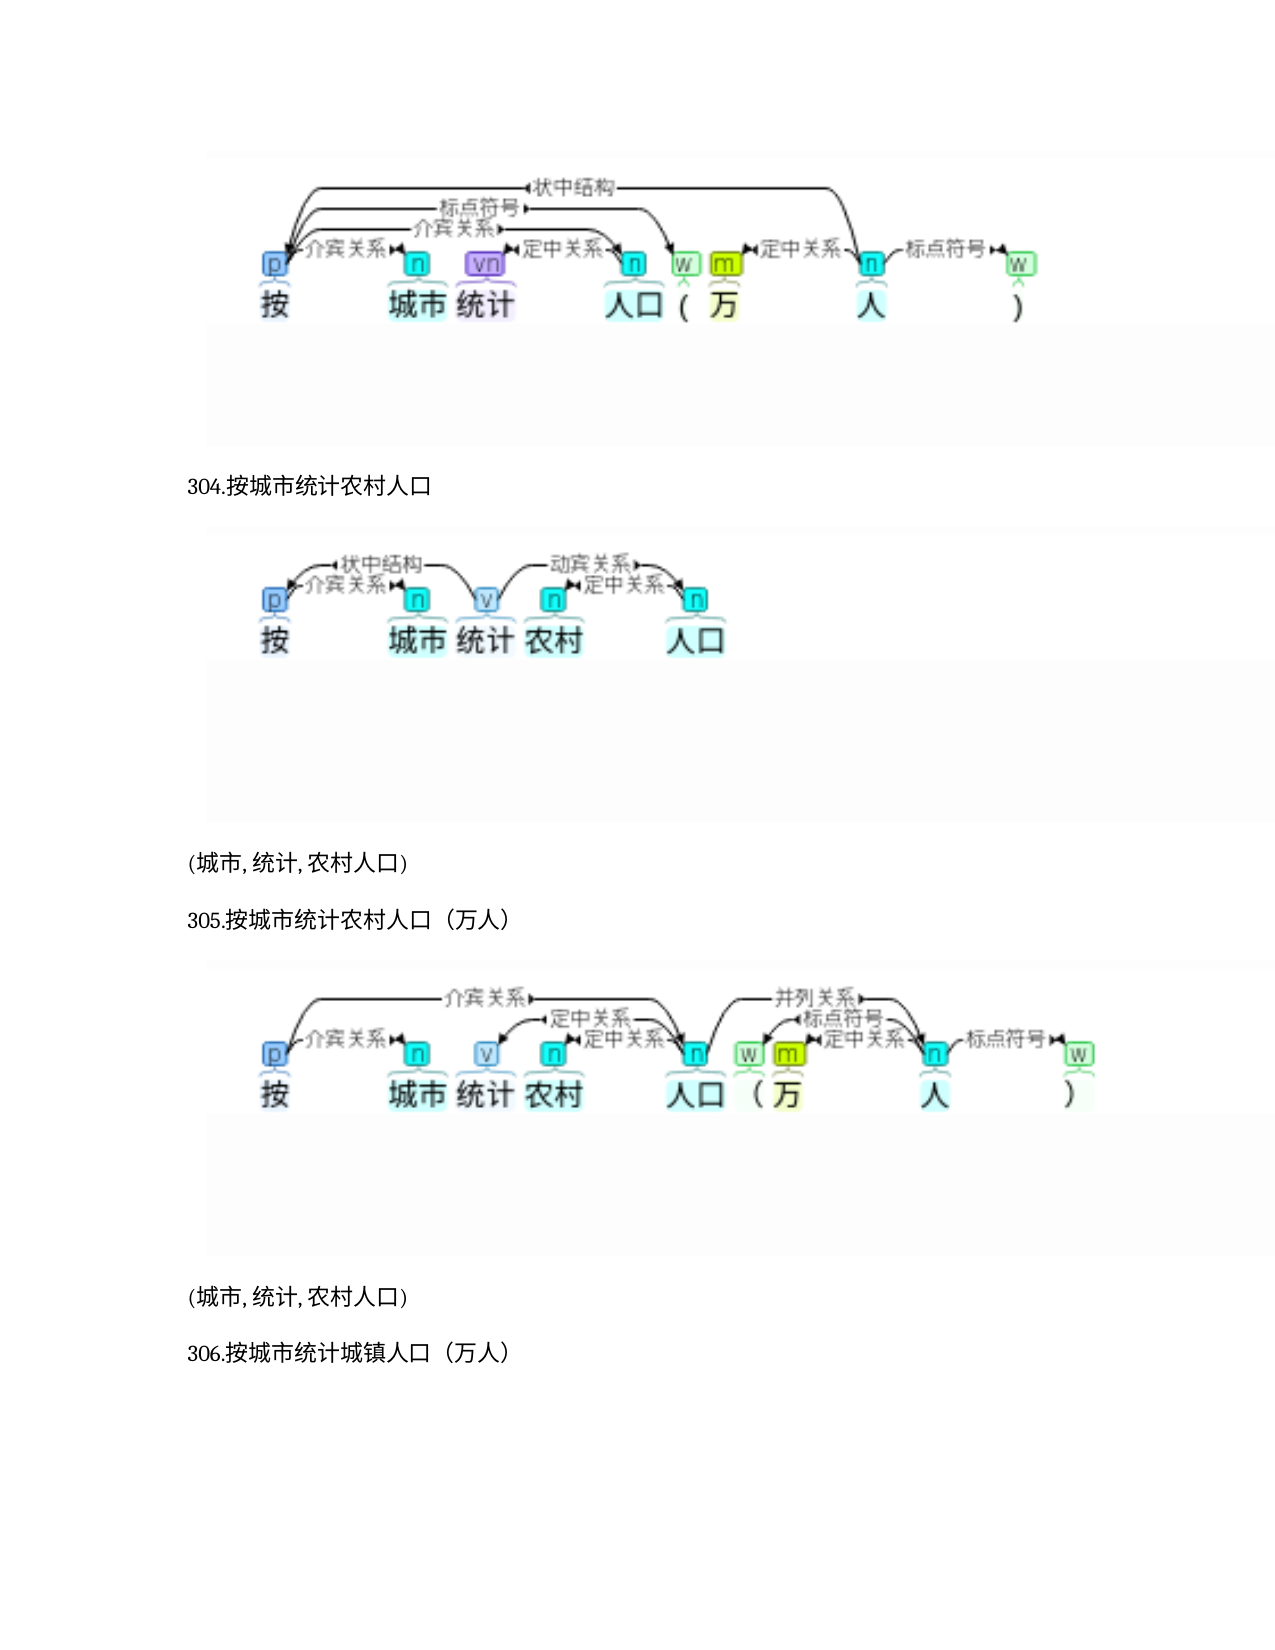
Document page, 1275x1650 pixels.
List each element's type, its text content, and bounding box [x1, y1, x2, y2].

picture [206, 960, 1275, 1256]
text 304.按城市统计农村人口 [187, 470, 1087, 501]
picture [206, 150, 1275, 446]
picture [206, 526, 1275, 823]
text (城市, 统计, 农村人口) [187, 1281, 1087, 1312]
text 306.按城市统计城镇人口（万人） [187, 1337, 1087, 1369]
text (城市, 统计, 农村人口) [187, 847, 1087, 878]
text 305.按城市统计农村人口（万人） [187, 904, 1087, 935]
